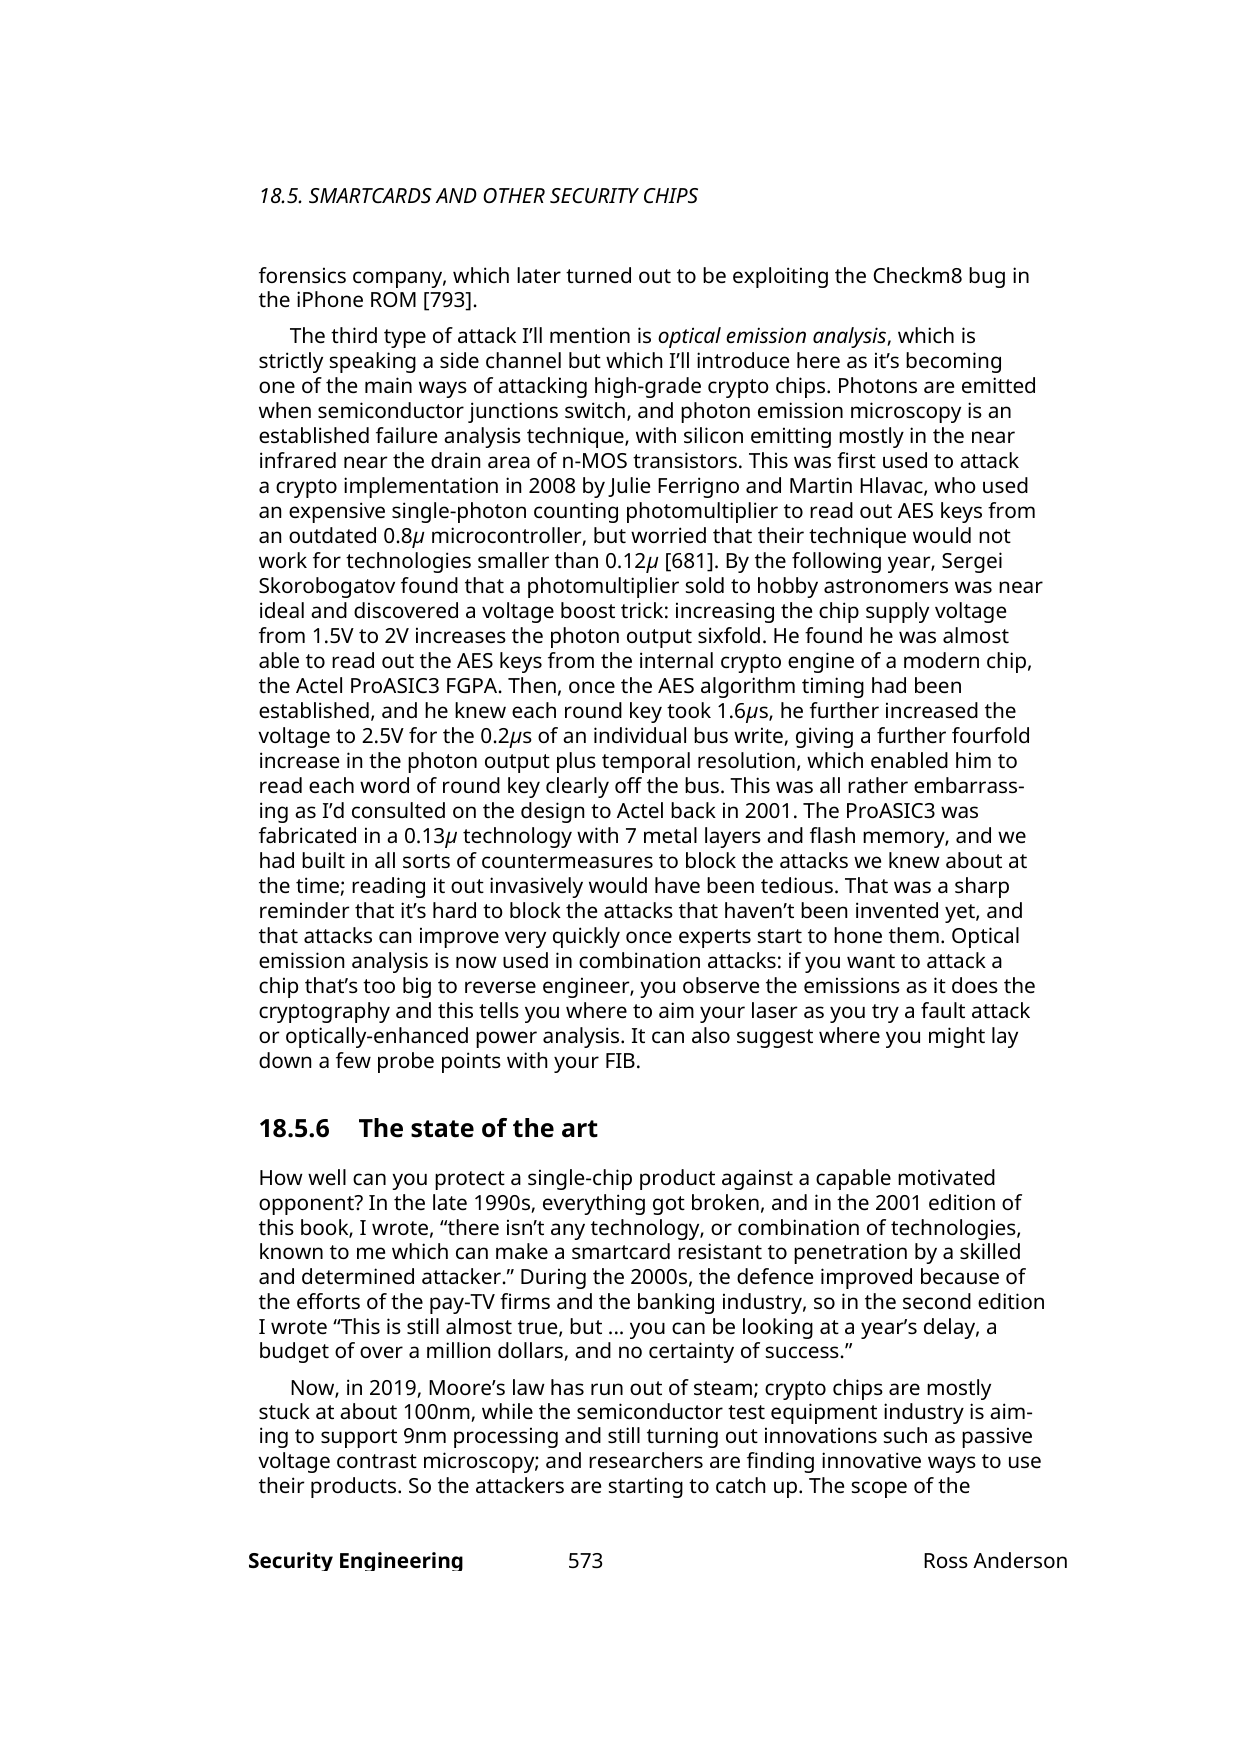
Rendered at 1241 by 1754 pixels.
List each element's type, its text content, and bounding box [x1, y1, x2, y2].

table_header 573 [507, 1525, 821, 1570]
table_header Security Engineering [194, 1525, 507, 1570]
text The third type of attack I’ll mention is optical emission analysis, which is [150, 327, 1090, 348]
text forensics company, which later turned out to be exploiting the Checkm8 bug in the iPhone ROM [793]. [150, 263, 1090, 313]
text stuck at about 100nm, while the semiconductor test equipment industry is aim- ing to support 9nm processing and still turning out innovations such as passive voltage contrast microscopy; and researchers are ﬁnding innovative ways to use their products. So the attackers are starting to catch up. The scope of the [150, 1399, 1090, 1498]
text 18.5. SMARTCARDS AND OTHER SECURITY CHIPS [150, 187, 1090, 208]
text strictly speaking a side channel but which I’ll introduce here as it’s becoming one of the main ways of attacking high-grade crypto chips. Photons are emitted when semiconductor junctions switch, and photon emission microscopy is an established failure analysis technique, with silicon emitting mostly in the near infrared near the drain area of n-MOS transistors. This was ﬁrst used to attack a crypto implementation in 2008 by Julie Ferrigno and Martin Hlavac, who used an expensive single-photon counting photomultiplier to read out AES keys from an outdated 0.8µ microcontroller, but worried that their technique would not work for technologies smaller than 0.12µ [681]. By the following year, Sergei Skorobogatov found that a photomultiplier sold to hobby astronomers was near ideal and discovered a voltage boost trick: increasing the chip supply voltage from 1.5V to 2V increases the photon output sixfold. He found he was almost able to read out the AES keys from the internal crypto engine of a modern chip, the Actel ProASIC3 FGPA. Then, once the AES algorithm timing had been established, and he knew each round key took 1.6µs, he further increased the voltage to 2.5V for the 0.2µs of an individual bus write, giving a further fourfold increase in the photon output plus temporal resolution, which enabled him to read each word of round key clearly off the bus. This was all rather embarrass- ing as I’d consulted on the design to Actel back in 2001. The ProASIC3 was fabricated in a 0.13µ technology with 7 metal layers and ﬂash memory, and we had built in all sorts of countermeasures to block the attacks we knew about at the time; reading it out invasively would have been tedious. That was a sharp reminder that it’s hard to block the attacks that haven’t been invented yet, and that attacks can improve very quickly once experts start to hone them. Optical emission analysis is now used in combination attacks: if you want to attack a chip that’s too big to reverse engineer, you observe the emissions as it does the cryptography and this tells you where to aim your laser as you try a fault attack or optically-enhanced power analysis. It can also suggest where you might lay down a few probe points with your FIB. [150, 348, 1090, 1073]
table_header Ross Anderson [821, 1525, 1134, 1570]
text 18.5.6 The state of the art [150, 1118, 1090, 1143]
text Now, in 2019, Moore’s law has run out of steam; crypto chips are mostly [150, 1378, 1090, 1399]
text How well can you protect a single-chip product against a capable motivated opponent? In the late 1990s, everything got broken, and in the 2001 edition of this book, I wrote, “there isn’t any technology, or combination of technologies, known to me which can make a smartcard resistant to penetration by a skilled and determined attacker.” During the 2000s, the defence improved because of the efforts of the pay-TV ﬁrms and the banking industry, so in the second edition I wrote “This is still almost true, but ... you can be looking at a year’s delay, a budget of over a million dollars, and no certainty of success.” [150, 1166, 1090, 1364]
